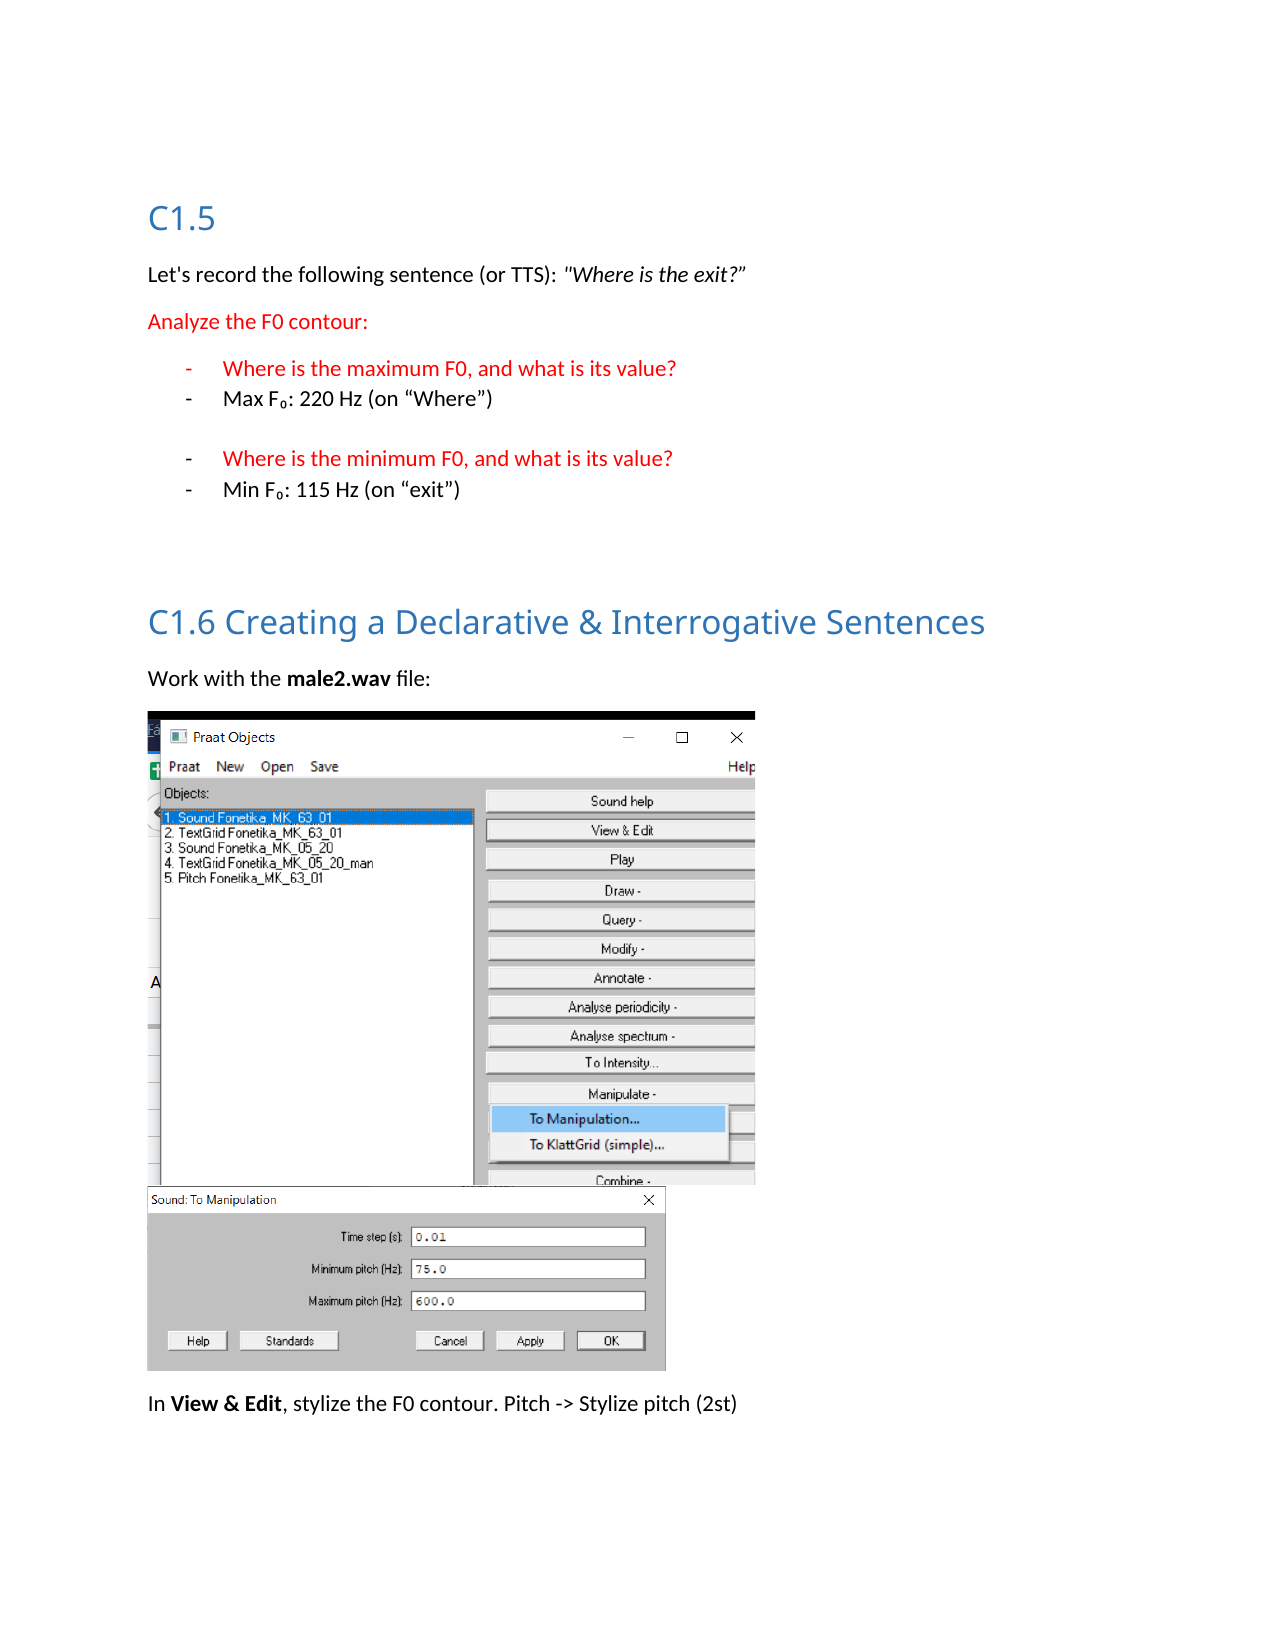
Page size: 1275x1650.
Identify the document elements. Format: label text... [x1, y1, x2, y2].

list Where is the minimum F0, and what is its value? [185, 444, 1127, 472]
picture [147, 711, 756, 1185]
list Max F₀: 220 Hz (on “Where”) [185, 384, 1127, 412]
text Work with the male2.wav file: [148, 664, 1127, 692]
list Where is the maximum F0, and what is its value? [185, 354, 1127, 382]
text In View & Edit, stylize the F0 contour. Pitch -> Stylize pitch (2st) [148, 1389, 1127, 1417]
text C1.6 Creating a Declarative & Interrogative Sentences [148, 599, 1127, 644]
list Min F₀: 115 Hz (on “exit”) [185, 475, 1127, 503]
picture [147, 1186, 666, 1371]
text C1.5 [148, 194, 1127, 240]
text Let's record the following sentence (or TTS): "Where is the exit?” [148, 260, 1127, 288]
text Analyze the F0 contour: [148, 307, 1127, 335]
